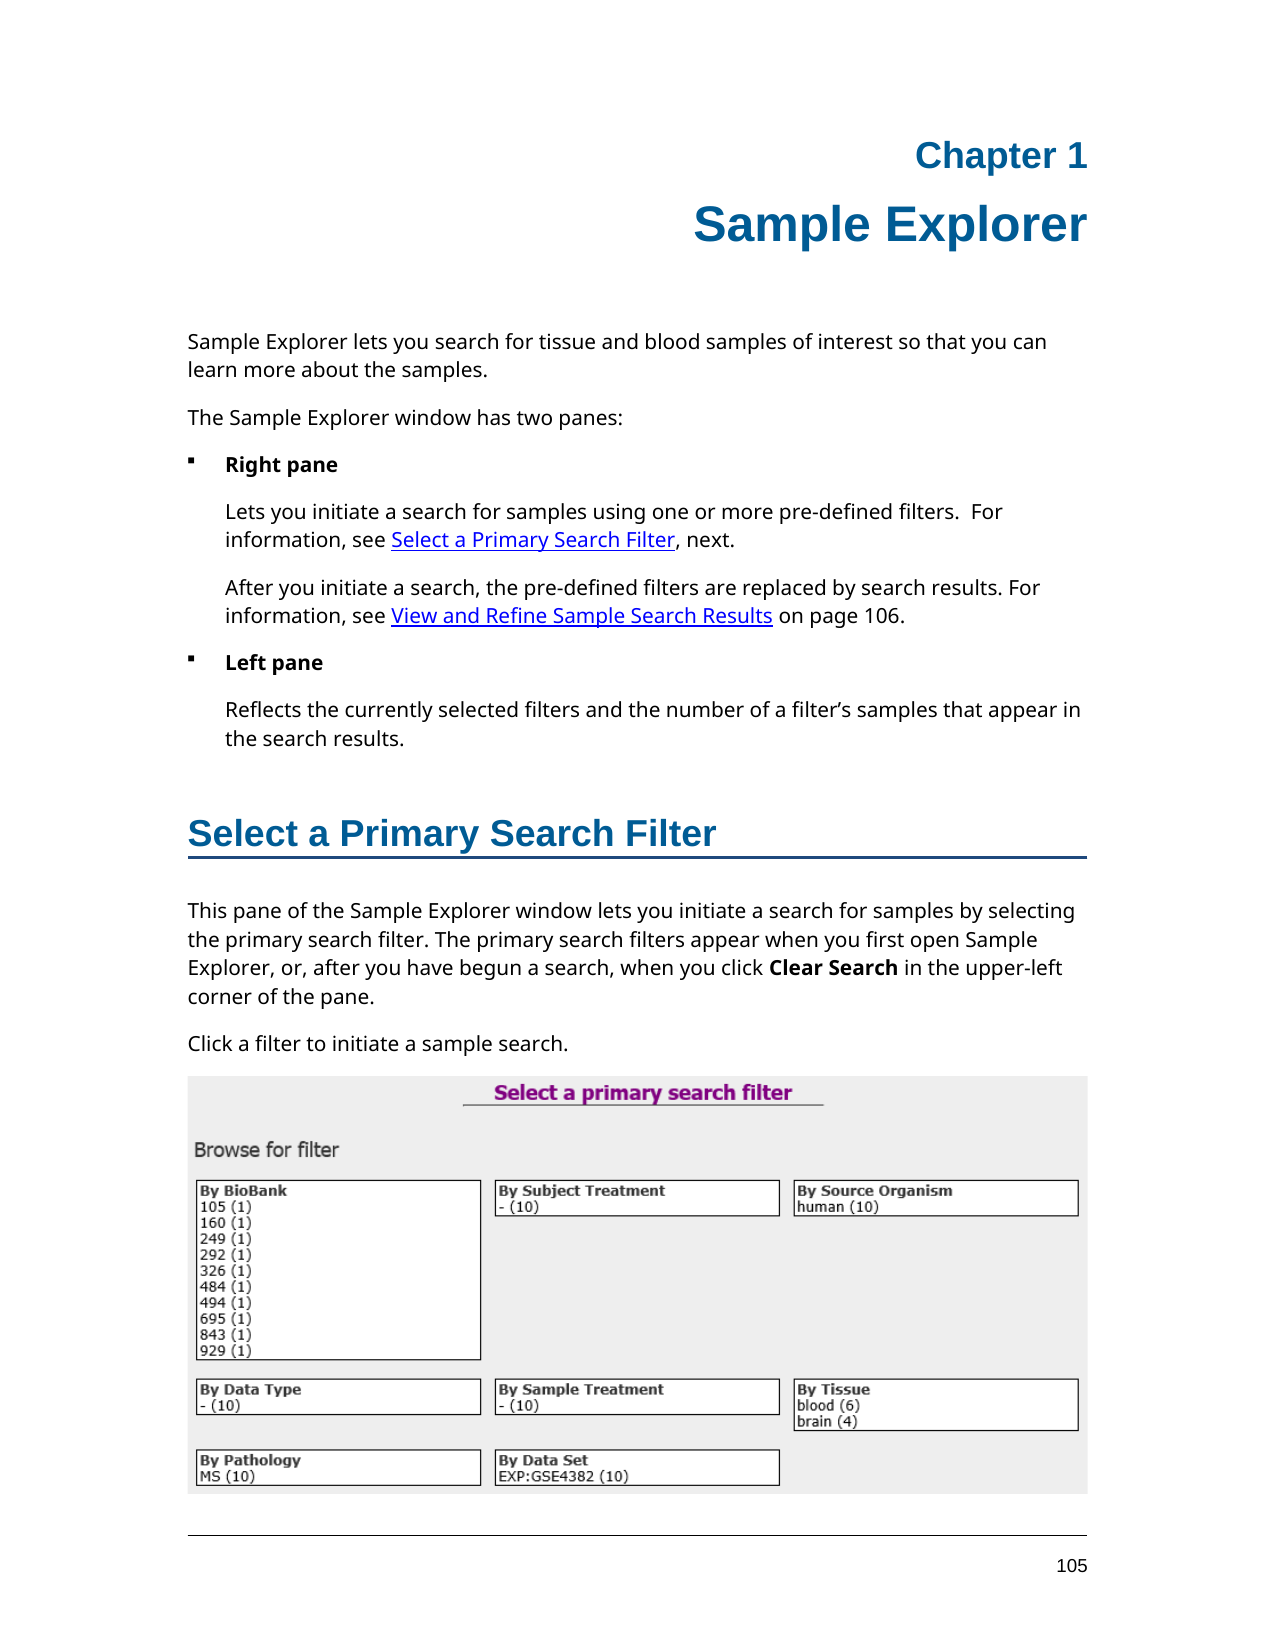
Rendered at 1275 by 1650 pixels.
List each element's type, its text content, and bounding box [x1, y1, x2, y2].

text This pane of the Sample Explorer window lets you initiate a search for samples by selecting the primary search filter. The primary search filters appear when you first open Sample Explorer, or, after you have begun a search, when you click Clear Search in the upper-left corner of the pane. [187, 897, 1087, 1010]
list Left pane [187, 648, 1087, 677]
text Sample Explorer lets you search for tissue and blood samples of interest so that you can learn more about the samples. [187, 327, 1087, 384]
text Chapter 7 [187, 133, 1087, 176]
text Lets you initiate a search for samples using one or more pre-defined filters. For information, see Select a Primary Search Filter, next. [225, 497, 1087, 554]
subtitle Chapter 7: Sample Explorer [187, 195, 1087, 252]
subtitle Select a Primary Search Filter [187, 811, 1087, 859]
text The Sample Explorer window has two panes: [187, 403, 1087, 431]
text Reflects the currently selected filters and the number of a filter’s samples that appear in the search results. [225, 696, 1087, 752]
text After you initiate a search, the pre-defined filters are replaced by search results. For information, see View and Refine Sample Search Results on page 100. [225, 573, 1087, 630]
picture [187, 1076, 1088, 1494]
text Click a filter to initiate a sample search. [187, 1029, 1087, 1058]
list Right pane [187, 450, 1087, 478]
